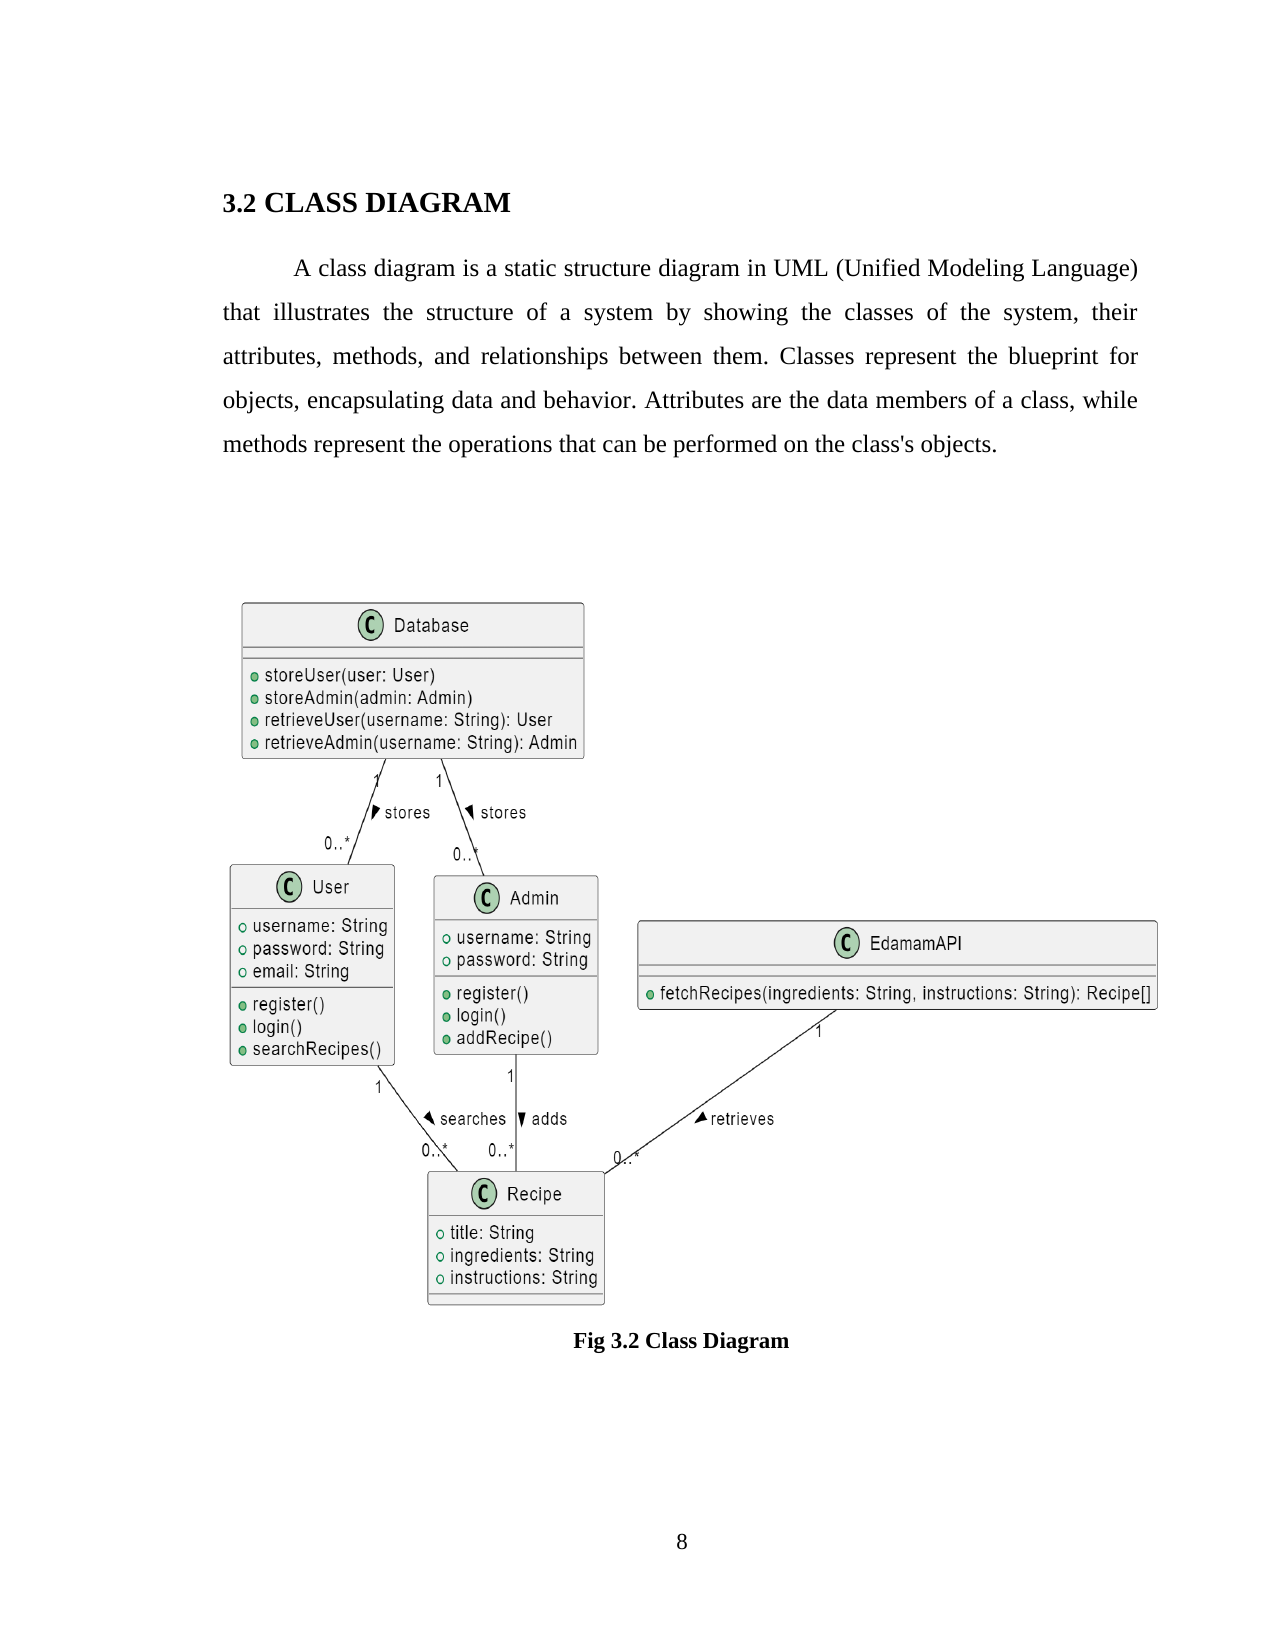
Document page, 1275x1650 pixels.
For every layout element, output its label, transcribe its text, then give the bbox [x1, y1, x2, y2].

text Fig 3.2 Class Diagram [221, 1327, 1141, 1353]
text A class diagram is a static structure diagram in UML (Unified Modeling Language) that illustrates the structure of a system by showing the classes of the system, their attributes, methods, and relationships between them. Classes represent the blueprint for objects, encapsulating data and behavior. Attributes are the data members of a class, while methods represent the operations that can be performed on the class's objects. [223, 253, 1139, 458]
subtitle CLASS DIAGRAM [222, 185, 1157, 219]
picture [222, 593, 1165, 1313]
